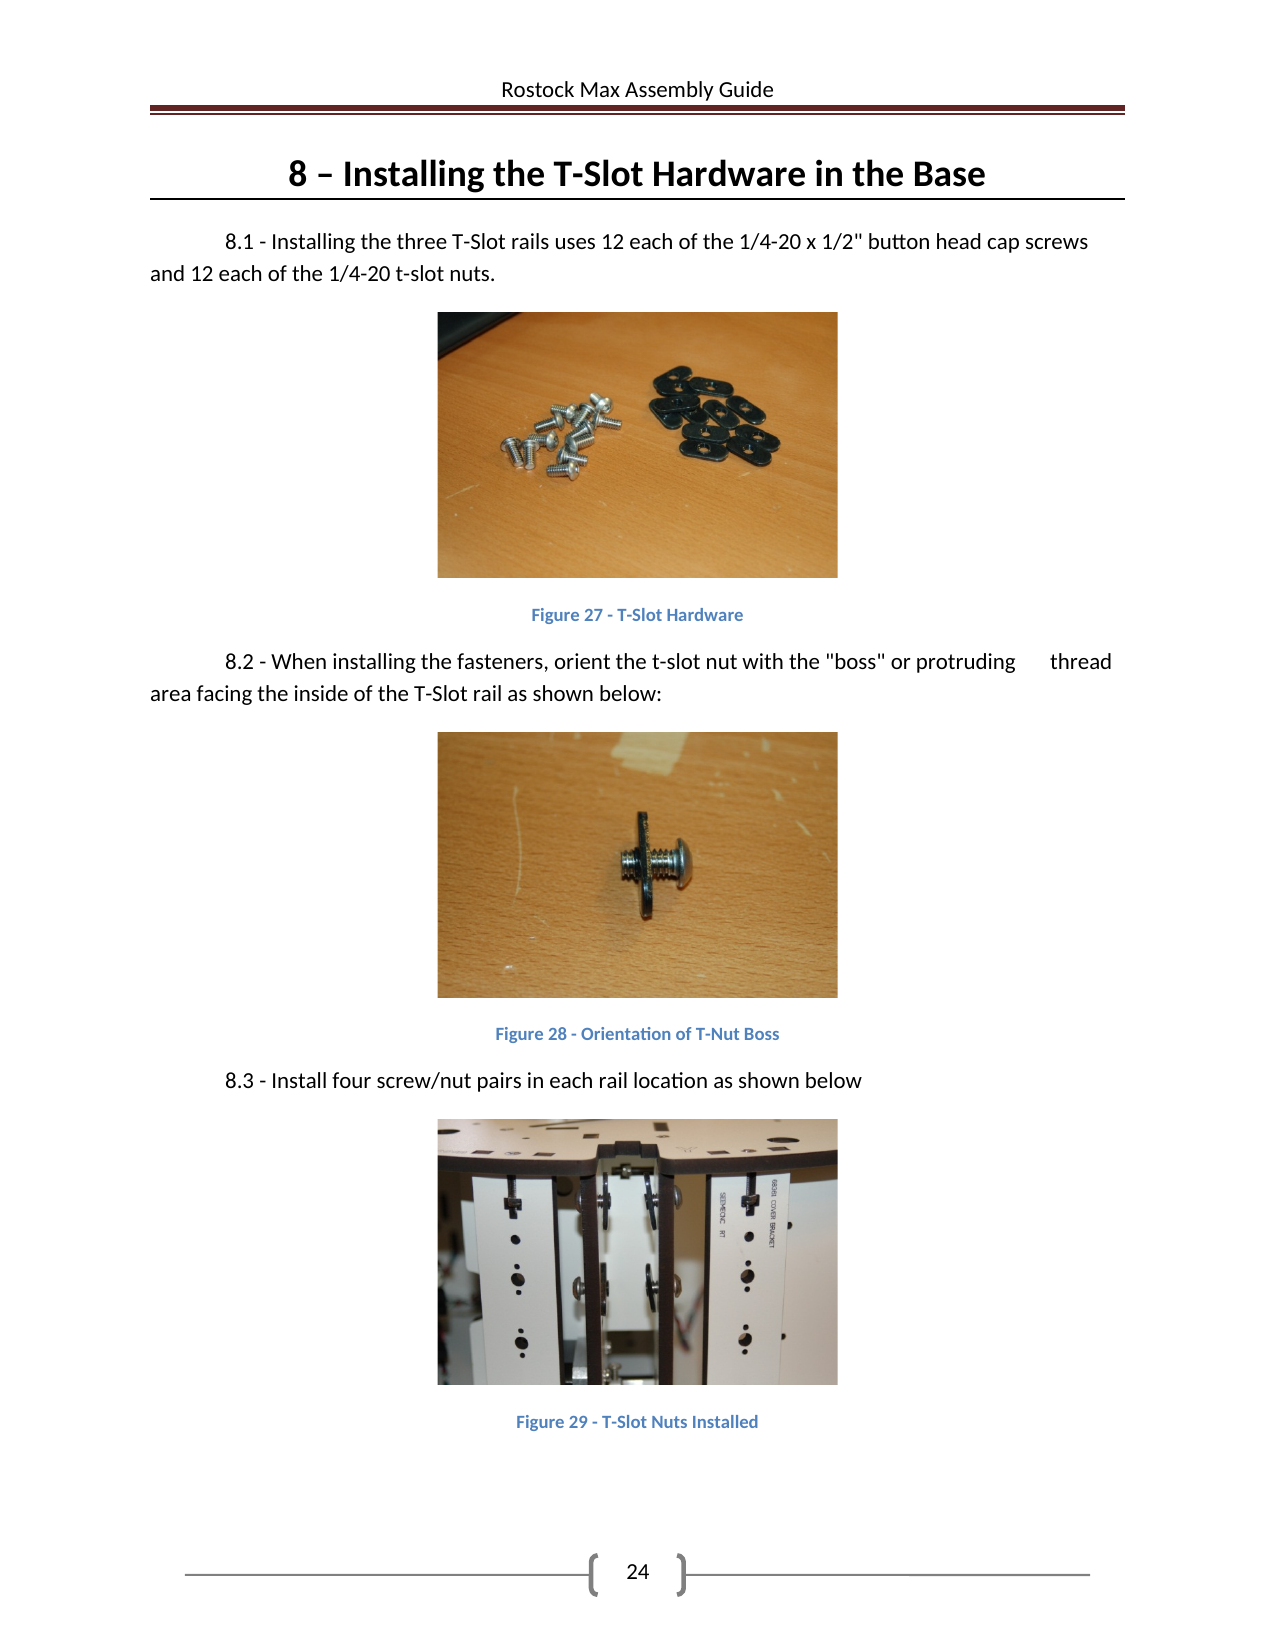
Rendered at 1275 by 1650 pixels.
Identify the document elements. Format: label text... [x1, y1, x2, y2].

text 8.2 - When installing the fasteners, orient the t-slot nut with the "boss" or protruding thread area facing the inside of the T-Slot rail as shown below: [150, 647, 1125, 707]
text Figure 29 - T-Slot Nuts Installed [150, 1410, 1125, 1433]
text 8.3 - Install four screw/nut pairs in each rail location as shown below [150, 1066, 1125, 1094]
picture [437, 312, 838, 578]
text Figure 28 - Orientation of T-Nut Boss [150, 1023, 1125, 1046]
picture [437, 732, 838, 998]
text Figure 27 - T-Slot Hardware [150, 603, 1125, 626]
picture [437, 1119, 838, 1385]
subtitle 8 – Installing the T-Slot Hardware in the Base [150, 150, 1125, 198]
text 8.1 - Installing the three T-Slot rails uses 12 each of the 1/4-20 x 1/2" button head cap screws and 12 each of the 1/4-20 t-slot nuts. [150, 227, 1125, 287]
